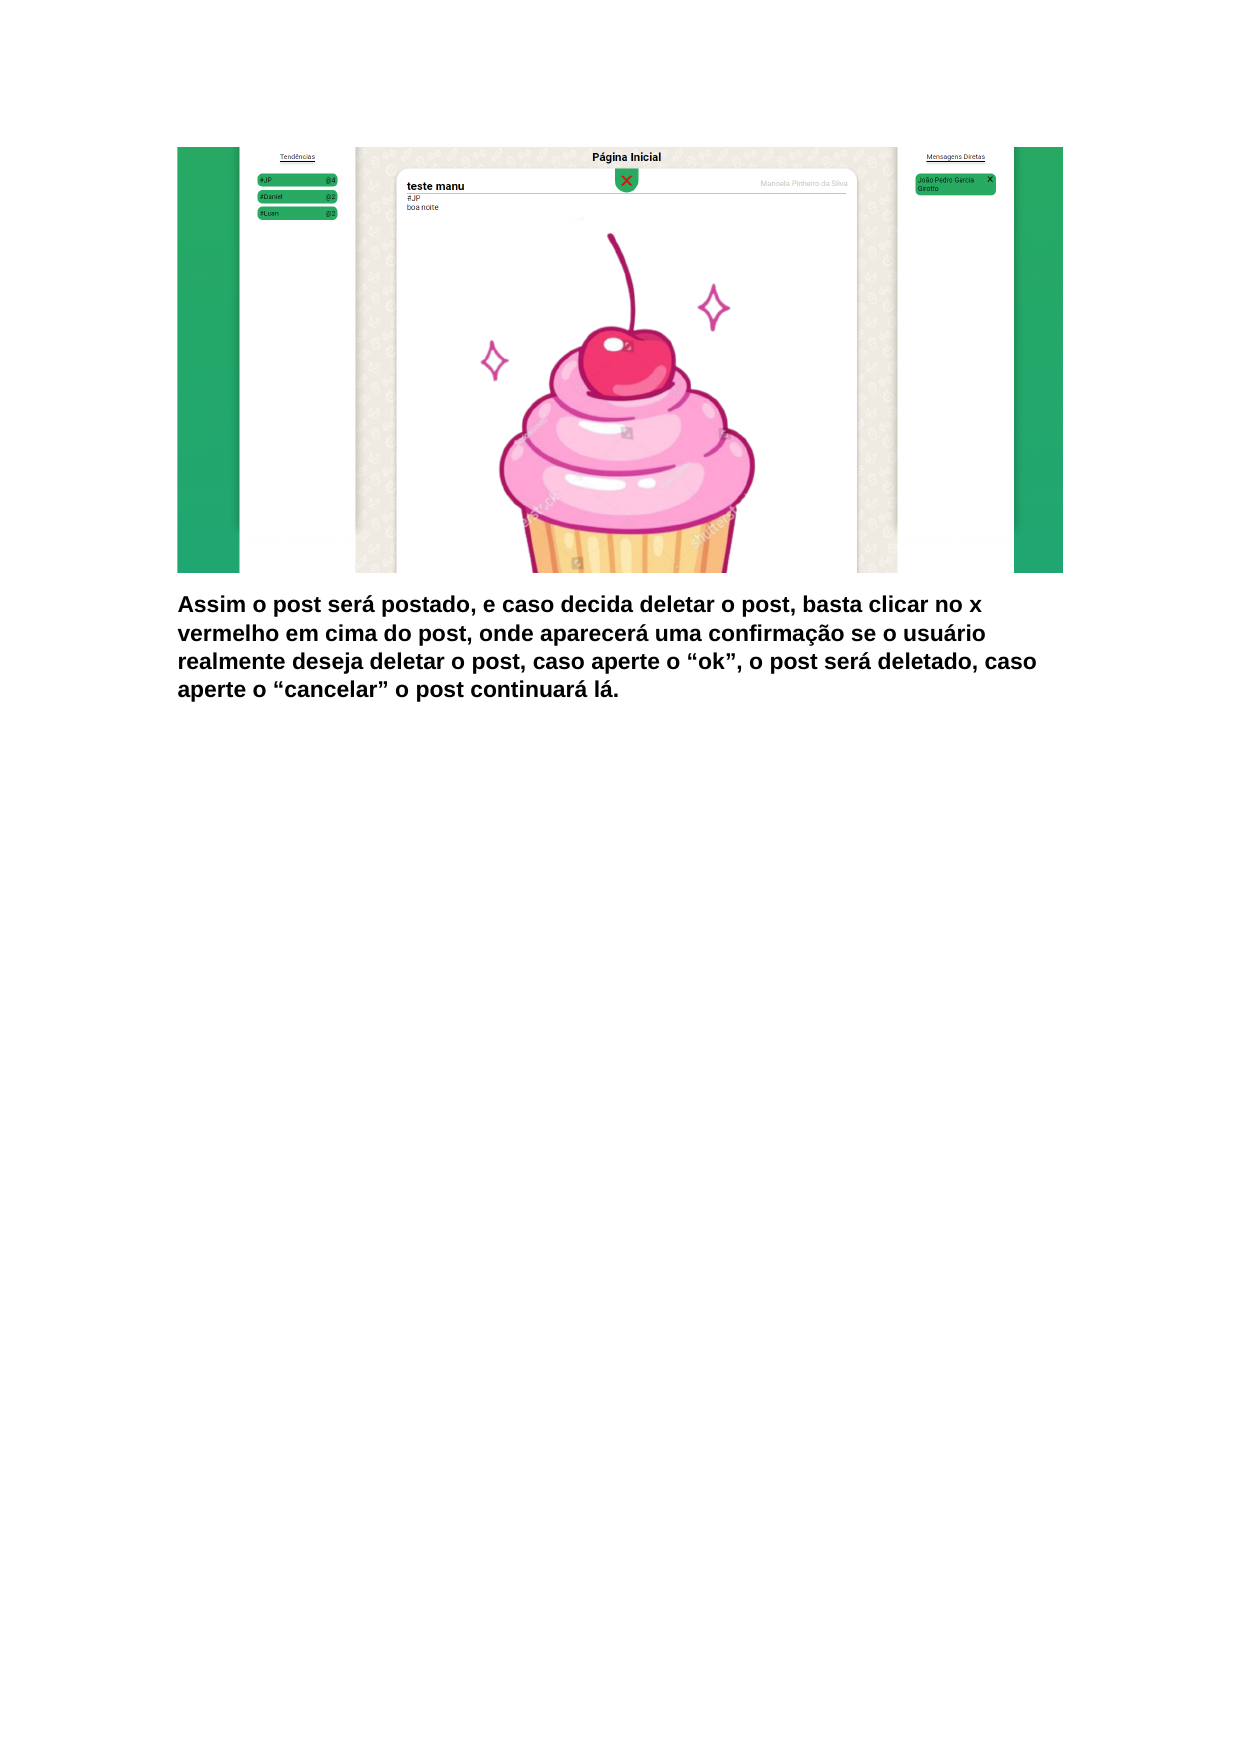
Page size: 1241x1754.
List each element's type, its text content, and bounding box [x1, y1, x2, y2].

text Assim o post será postado, e caso decida deletar o post, basta clicar no x vermelho em cima do post, onde aparecerá uma confirmação se o usuário realmente deseja deletar o post, caso aperte o “ok”, o post será deletado, caso aperte o “cancelar” o post continuará lá. [177, 591, 1063, 703]
picture [177, 147, 1063, 573]
